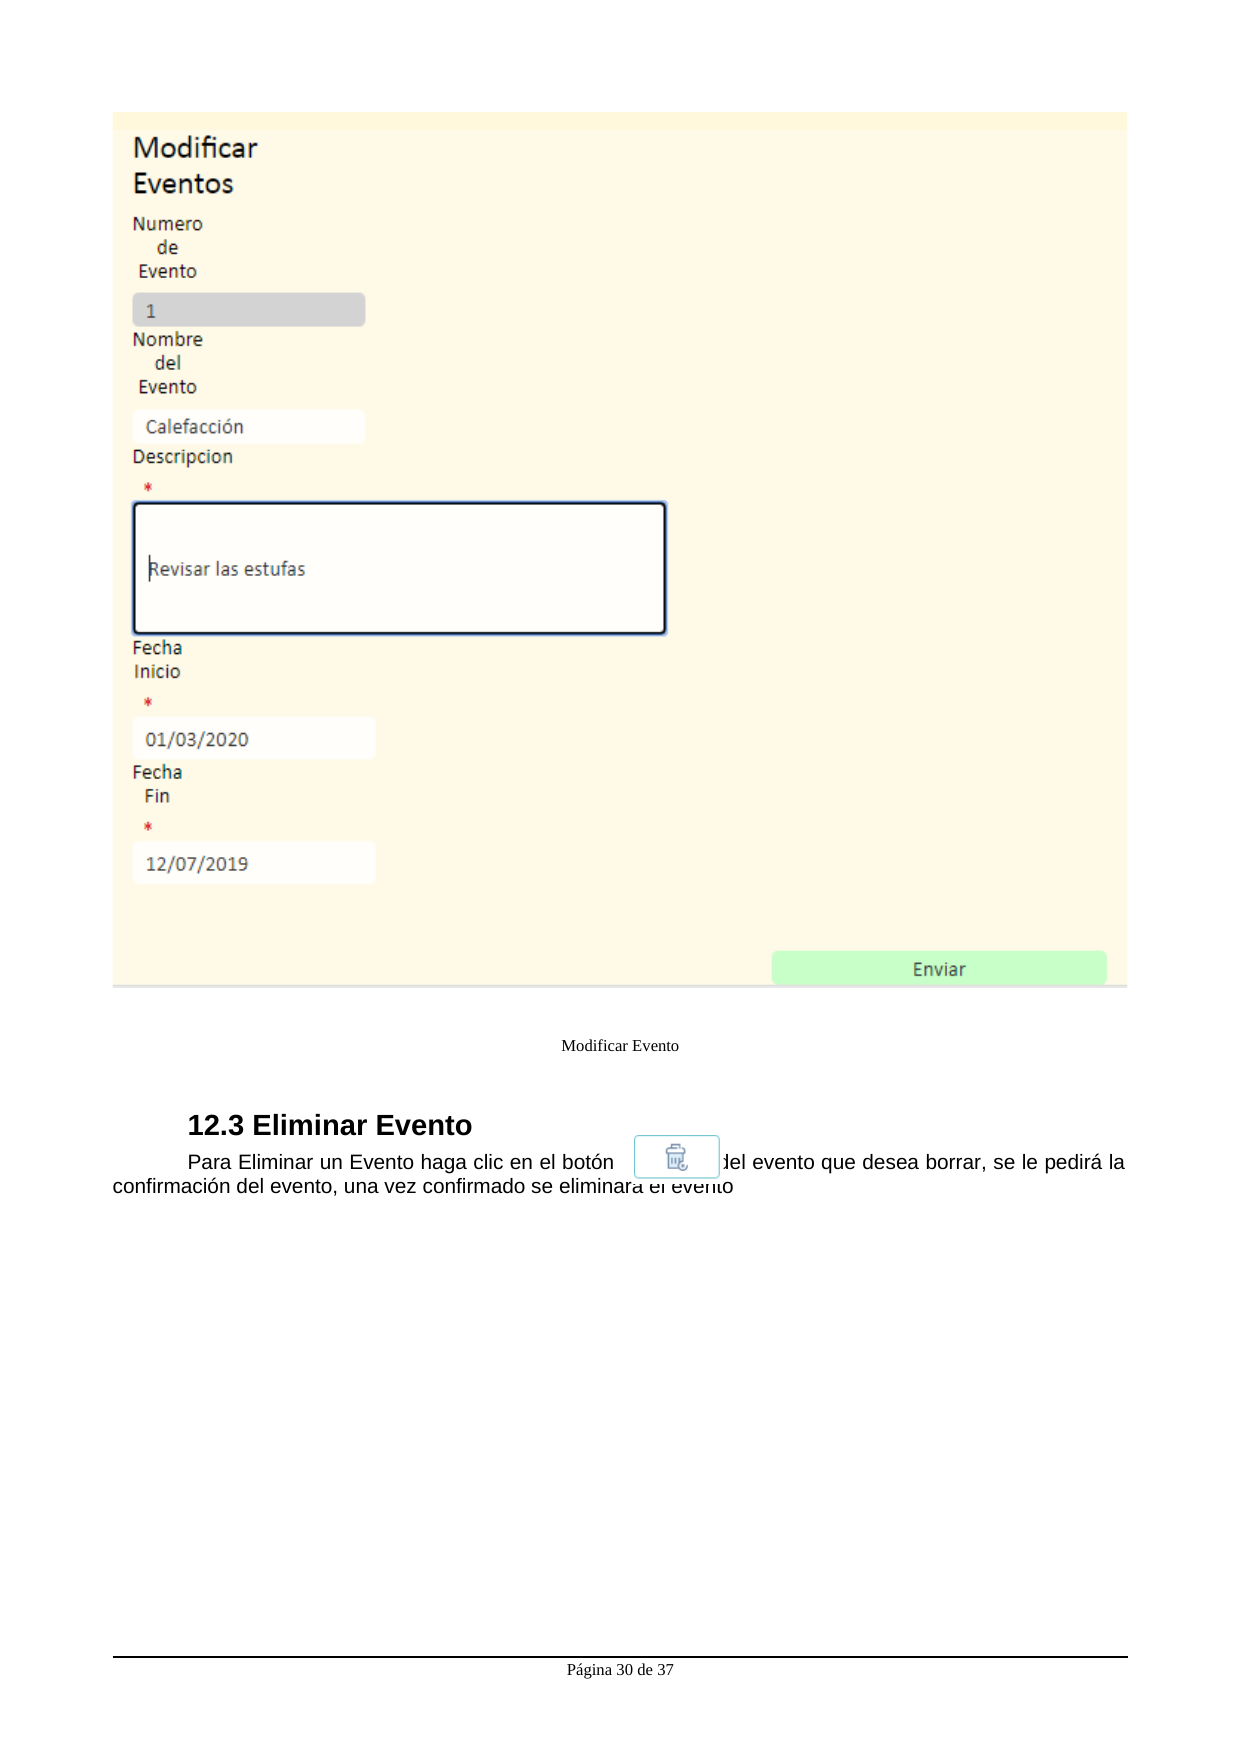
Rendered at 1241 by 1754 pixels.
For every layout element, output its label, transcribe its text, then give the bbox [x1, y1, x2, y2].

picture [112, 112, 1128, 988]
picture [633, 1135, 724, 1184]
text Para Eliminar un Evento haga clic en el botón del evento que desea borrar, se le pedirá la confirmación del evento, una vez confirmado se eliminara el evento [112, 1150, 1128, 1198]
text 12.3 Eliminar Evento [112, 1108, 1128, 1141]
text Modificar Evento [112, 1036, 1128, 1055]
